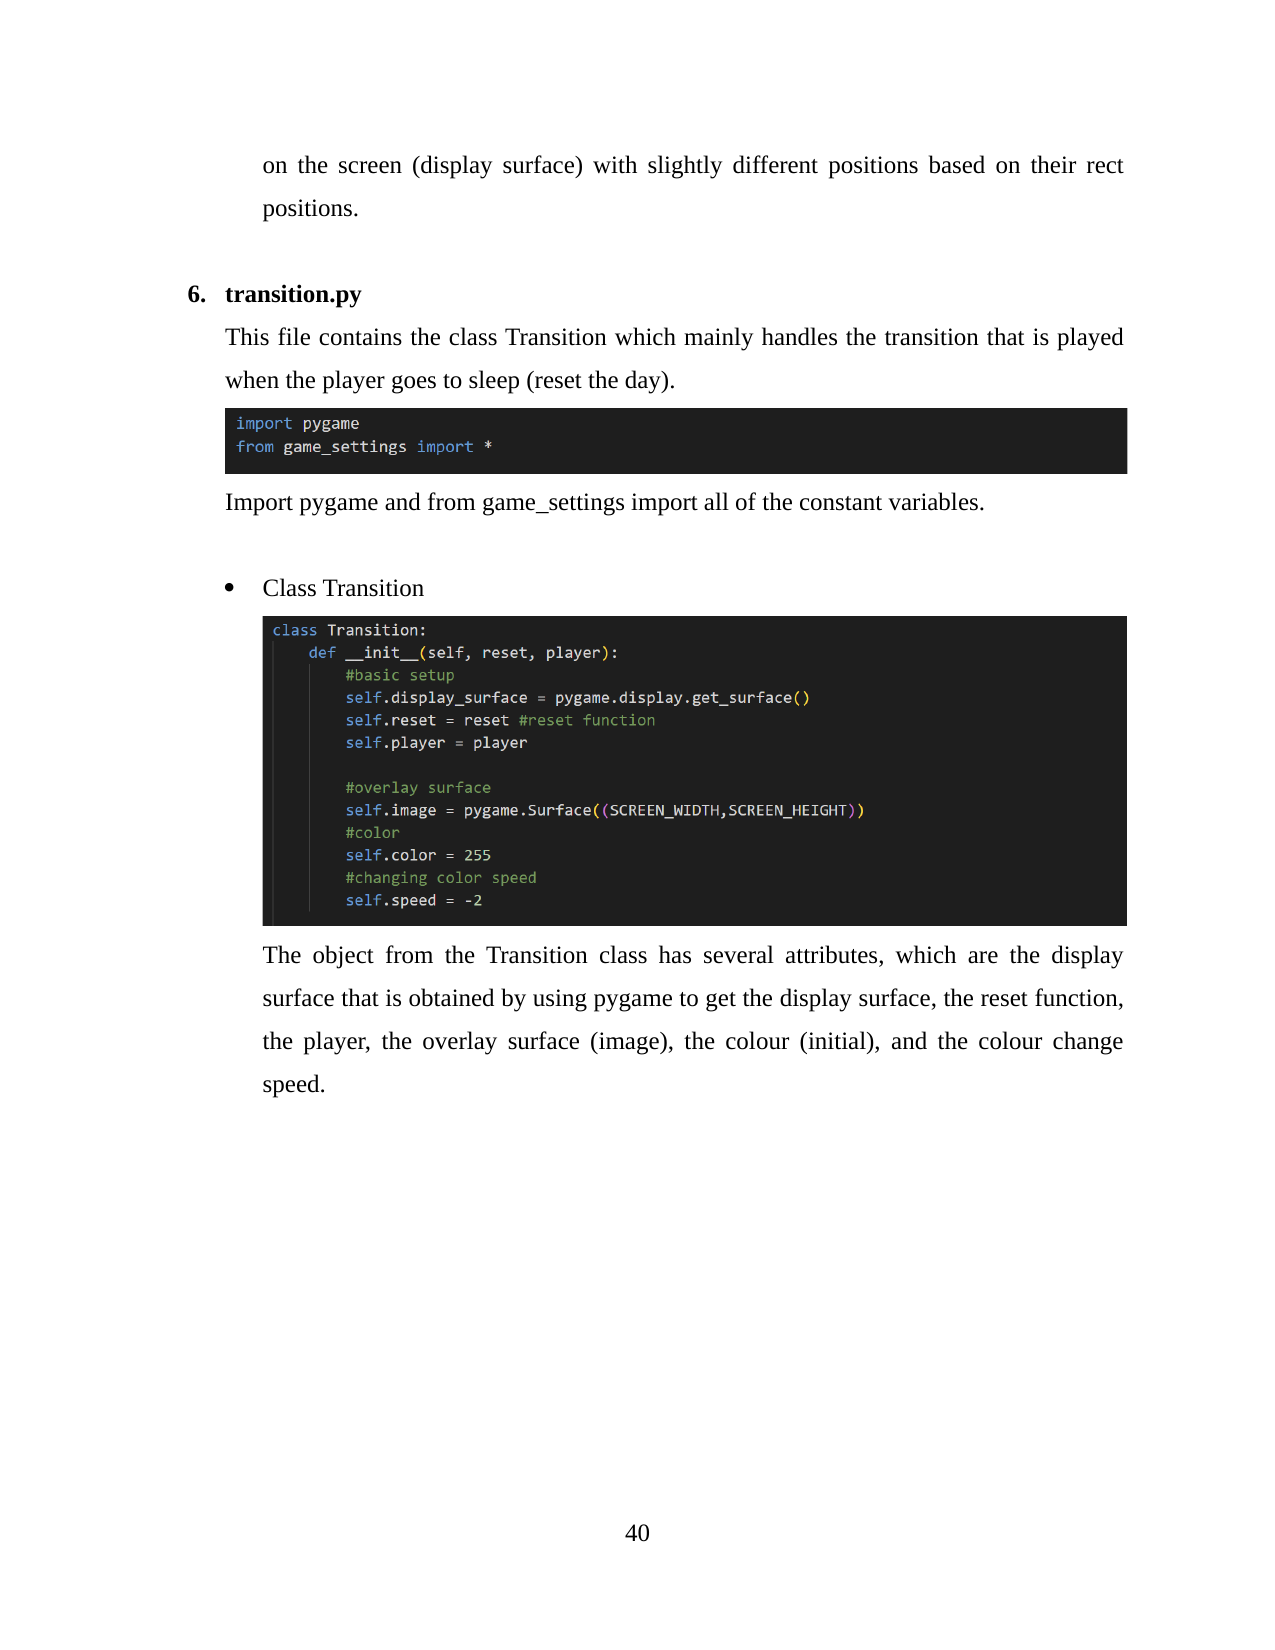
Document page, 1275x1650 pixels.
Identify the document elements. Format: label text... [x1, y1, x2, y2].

picture [262, 616, 1127, 926]
list Import pygame and from game_settings import all of the constant variables. [225, 487, 1125, 516]
list Class Transition [225, 573, 1125, 602]
list This file contains the class Transition which mainly handles the transition that is played when the player goes to sleep (reset the day). [225, 322, 1125, 394]
list transition.py [187, 279, 1125, 308]
picture [225, 408, 1128, 474]
list The object from the Transition class has several attributes, which are the display surface that is obtained by using pygame to get the display surface, the reset function, the player, the overlay surface (image), the colour (initial), and the colour change speed. [262, 940, 1125, 1098]
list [262, 150, 1125, 222]
